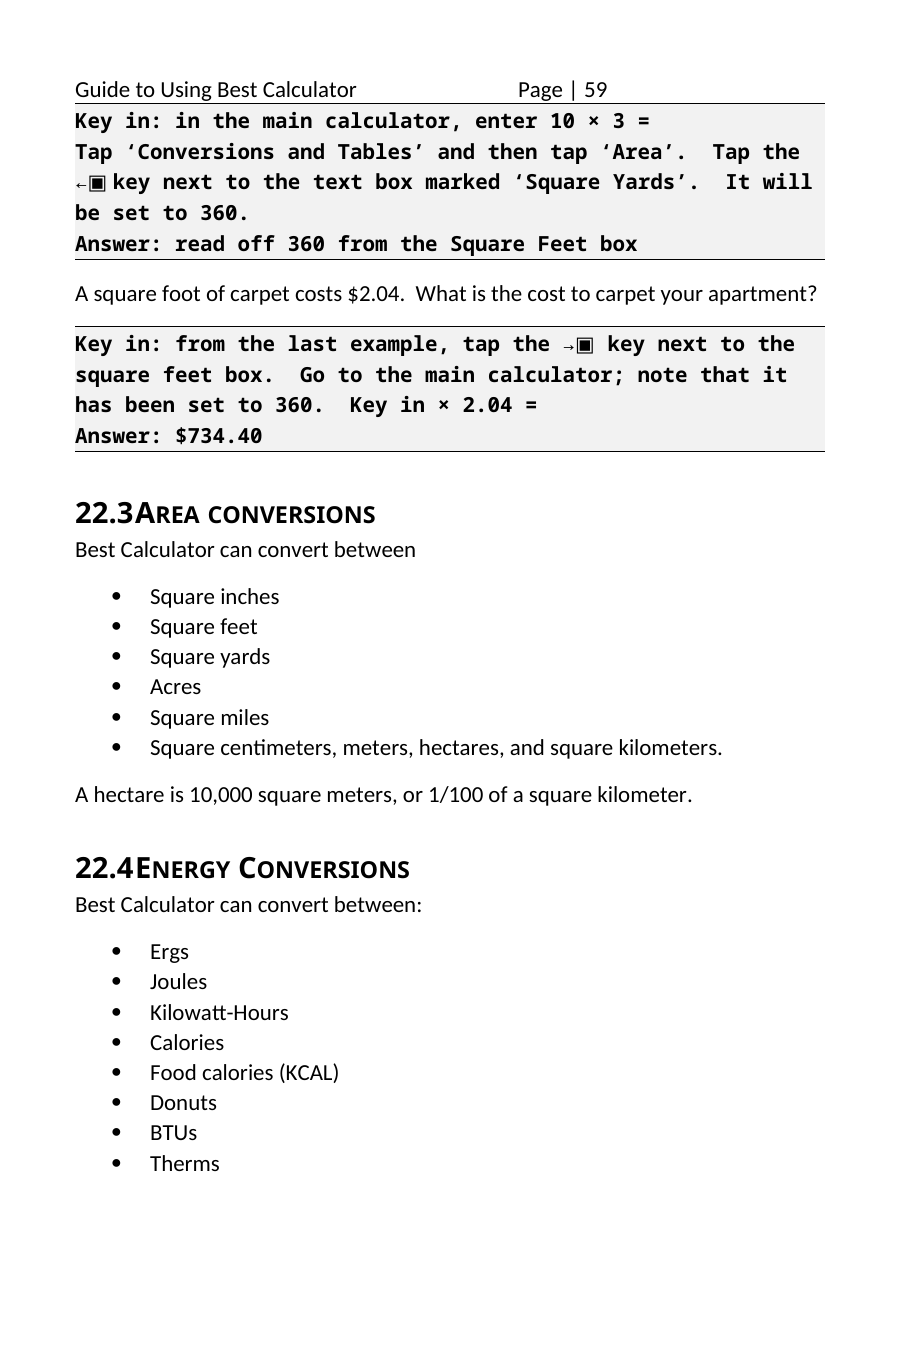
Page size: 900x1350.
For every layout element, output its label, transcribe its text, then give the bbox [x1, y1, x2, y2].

list Square feet [112, 612, 825, 640]
list Donuts [112, 1088, 825, 1116]
list Square miles [112, 703, 825, 731]
list Square yards [112, 642, 825, 670]
list Therms [112, 1149, 825, 1177]
text A hectare is 10,000 square meters, or 1/100 of a square kilometer. [75, 780, 825, 808]
list Acres [112, 672, 825, 701]
list Joules [112, 967, 825, 995]
list Calories [112, 1028, 825, 1056]
list BTUs [112, 1118, 825, 1146]
subtitle Area conversions [75, 492, 825, 532]
text A square foot of carpet costs $2.04. What is the cost to carpet your apartment? [75, 279, 825, 307]
text Best Calculator can convert between: [75, 890, 825, 918]
list Ergs [112, 937, 825, 965]
list Square inches [112, 582, 825, 610]
text Key in: in the main calculator, enter 10 × 3 = Tap ‘Conversions and Tables’ and then tap ‘Area’. Tap the ←▣ key next to the text box marked ‘Square Yards’. It will be set to 360. Answer: read off 360 from the Square Feet box [75, 104, 825, 259]
subtitle Energy Conversions [75, 847, 825, 887]
list Kilowatt-Hours [112, 998, 825, 1026]
list Food calories (KCAL) [112, 1058, 825, 1086]
text Best Calculator can convert between [75, 535, 825, 563]
list Square centimeters, meters, hectares, and square kilometers. [112, 733, 825, 761]
text Key in: from the last example, tap the →▣ key next to the square feet box. Go to the main calculator; note that it has been set to 360. Key in × 2.04 = Answer: $734.40 [75, 327, 825, 451]
